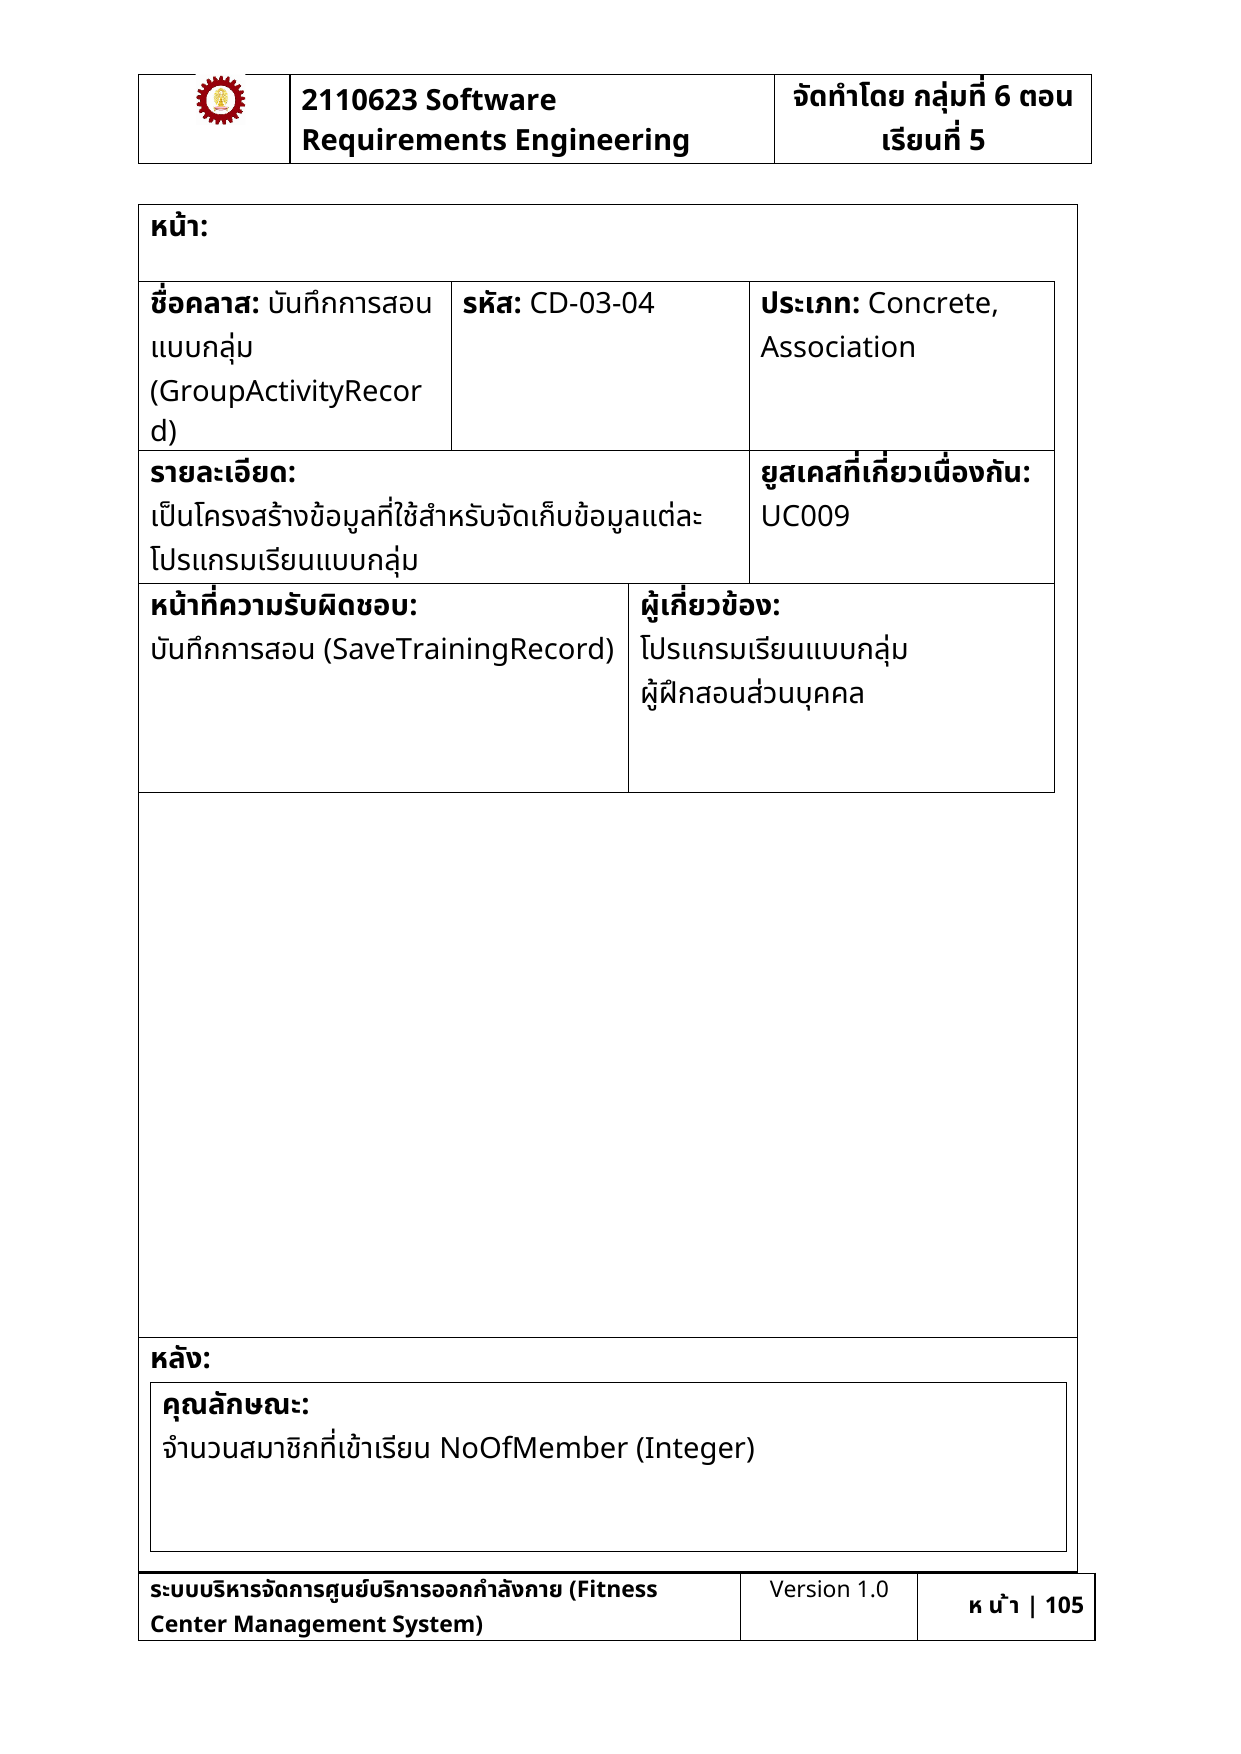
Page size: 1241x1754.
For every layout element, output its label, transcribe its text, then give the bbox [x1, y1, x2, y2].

picture [195, 74, 246, 125]
table_header หน้า: [139, 205, 1077, 1337]
table_cell หลัง: [139, 1338, 1077, 1571]
